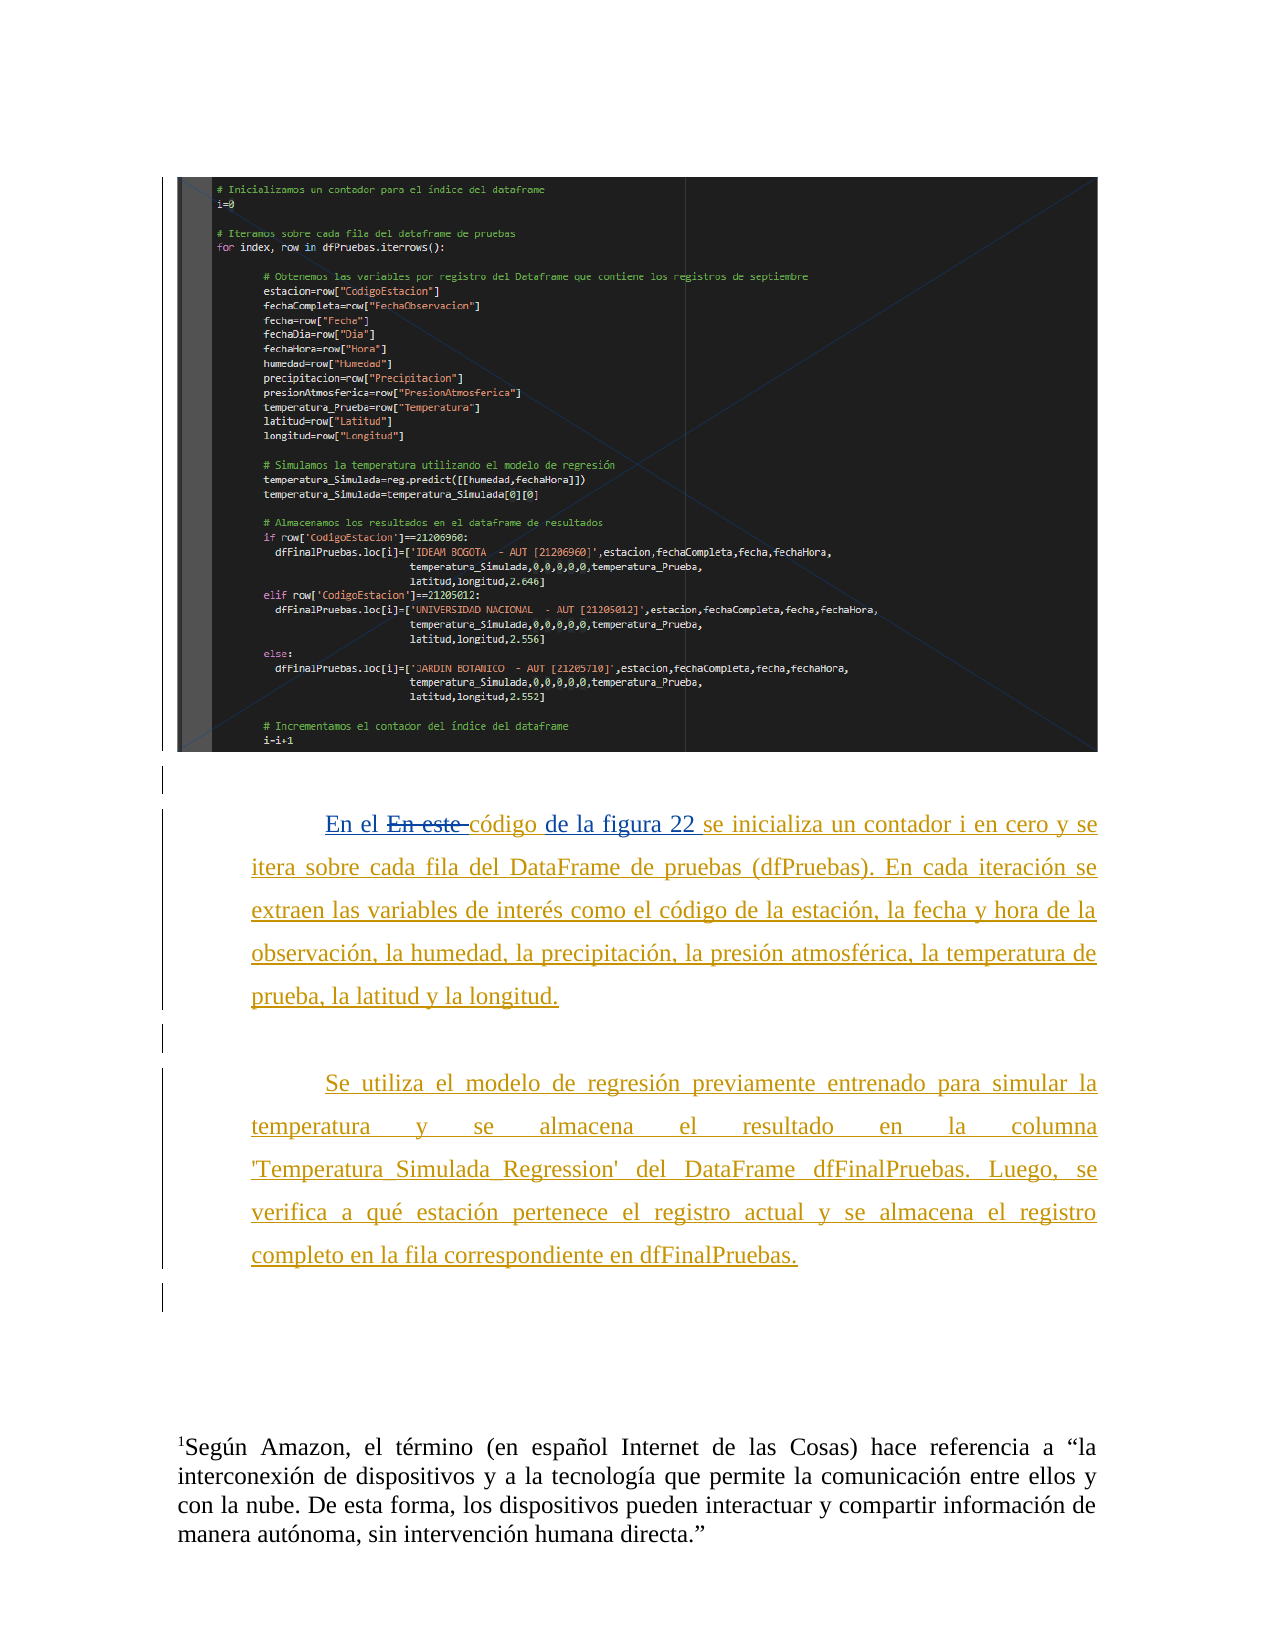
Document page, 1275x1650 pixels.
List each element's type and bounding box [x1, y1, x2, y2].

picture [177, 178, 635, 750]
picture [639, 178, 1098, 750]
picture [178, 465, 1097, 752]
picture [179, 177, 1096, 463]
